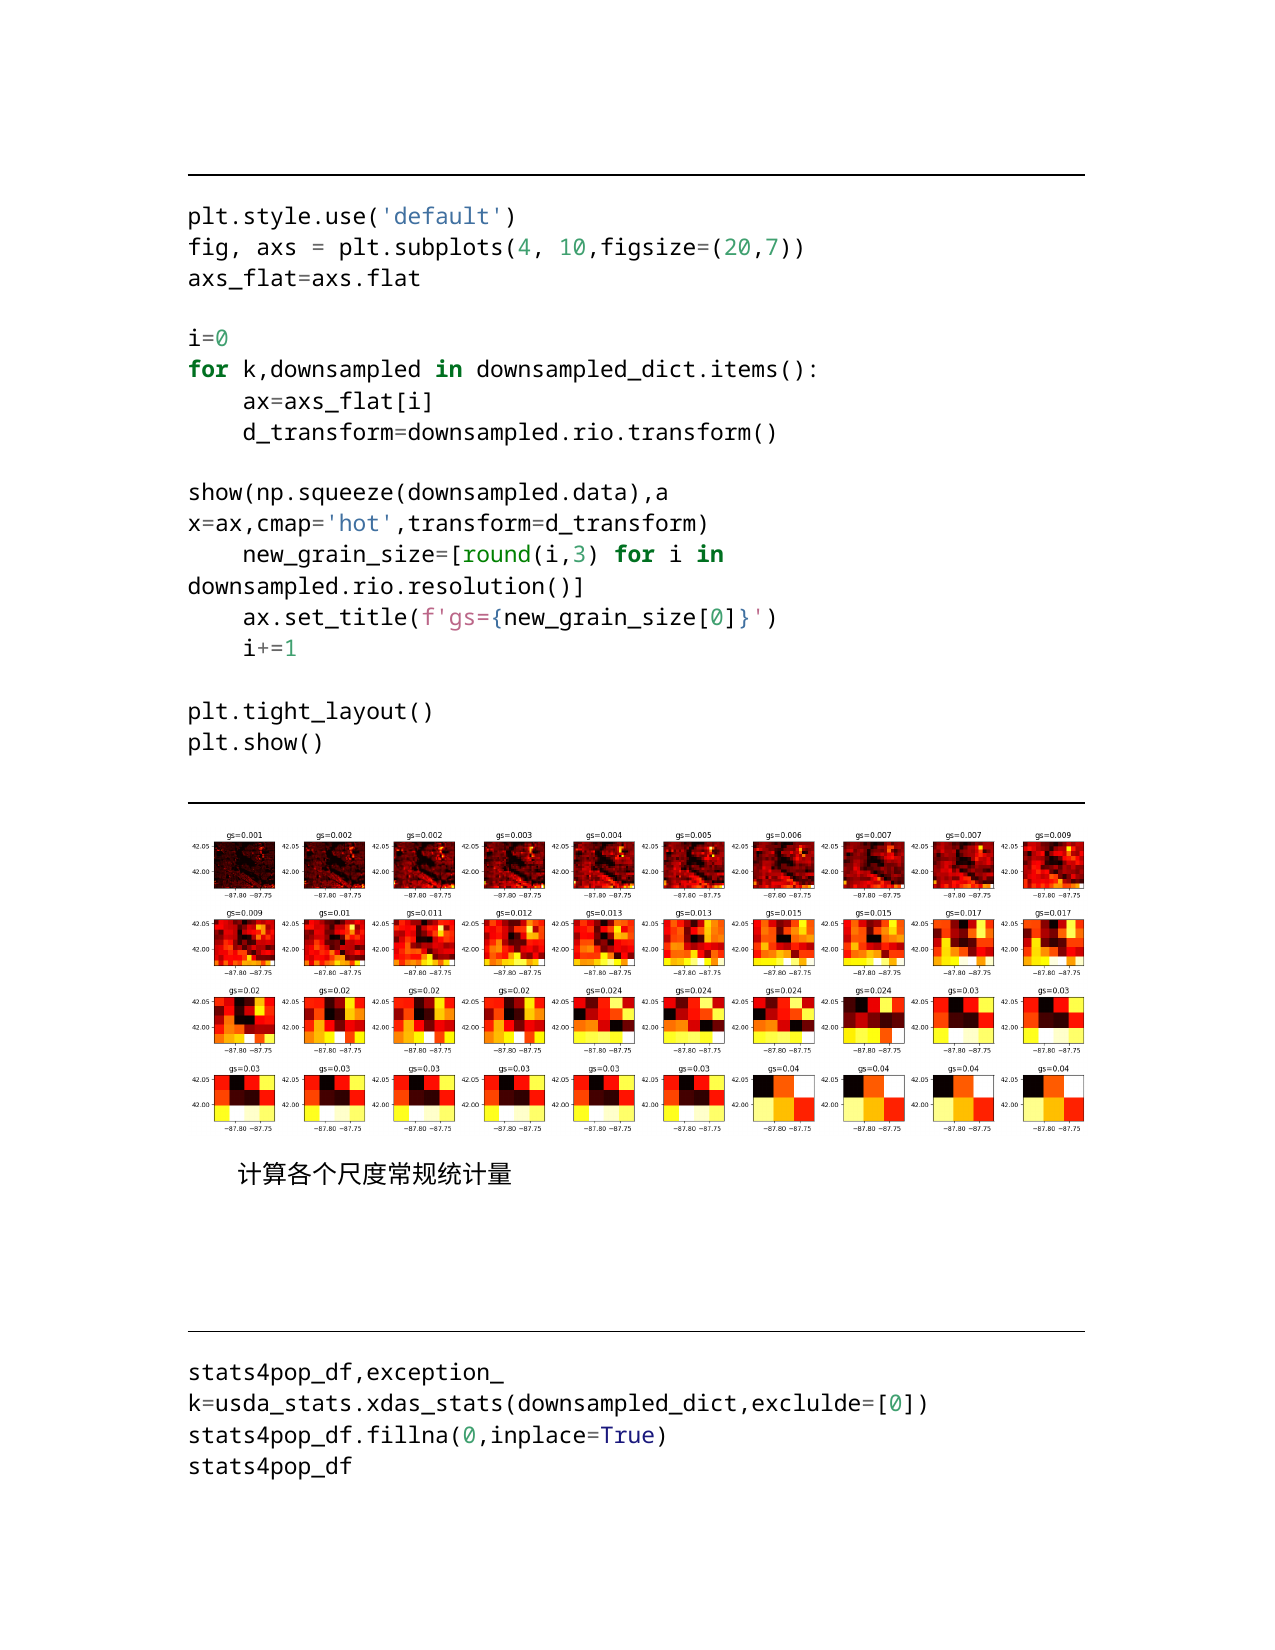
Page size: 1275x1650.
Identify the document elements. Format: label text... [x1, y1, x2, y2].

text stats4pop_df,exception_k=usda_stats.xdas_stats(downsampled_dict,exclulde=[0]) stats4pop_df.fillna(0,inplace=True) stats4pop_df [187, 1356, 1087, 1481]
picture [187, 827, 1088, 1136]
text 计算各个尺度常规统计量 [187, 1154, 1087, 1191]
text ​ [187, 778, 1087, 807]
text plt.style.use('default') fig, axs = plt.subplots(4, 10,figsize=(20,7)) axs_flat=axs.flat i=0 for k,downsampled in downsampled_dict.items(): ax=axs_flat[i] d_transform=downsampled.rio.transform() show(np.squeeze(downsampled.data),ax=ax,cmap='hot',transform=d_transform) new_grain_size=[round(i,3) for i in downsampled.rio.resolution()] ax.set_title(f'gs={new_grain_size[0]}') i+=1 plt.tight_layout() plt.show() [187, 199, 1087, 757]
